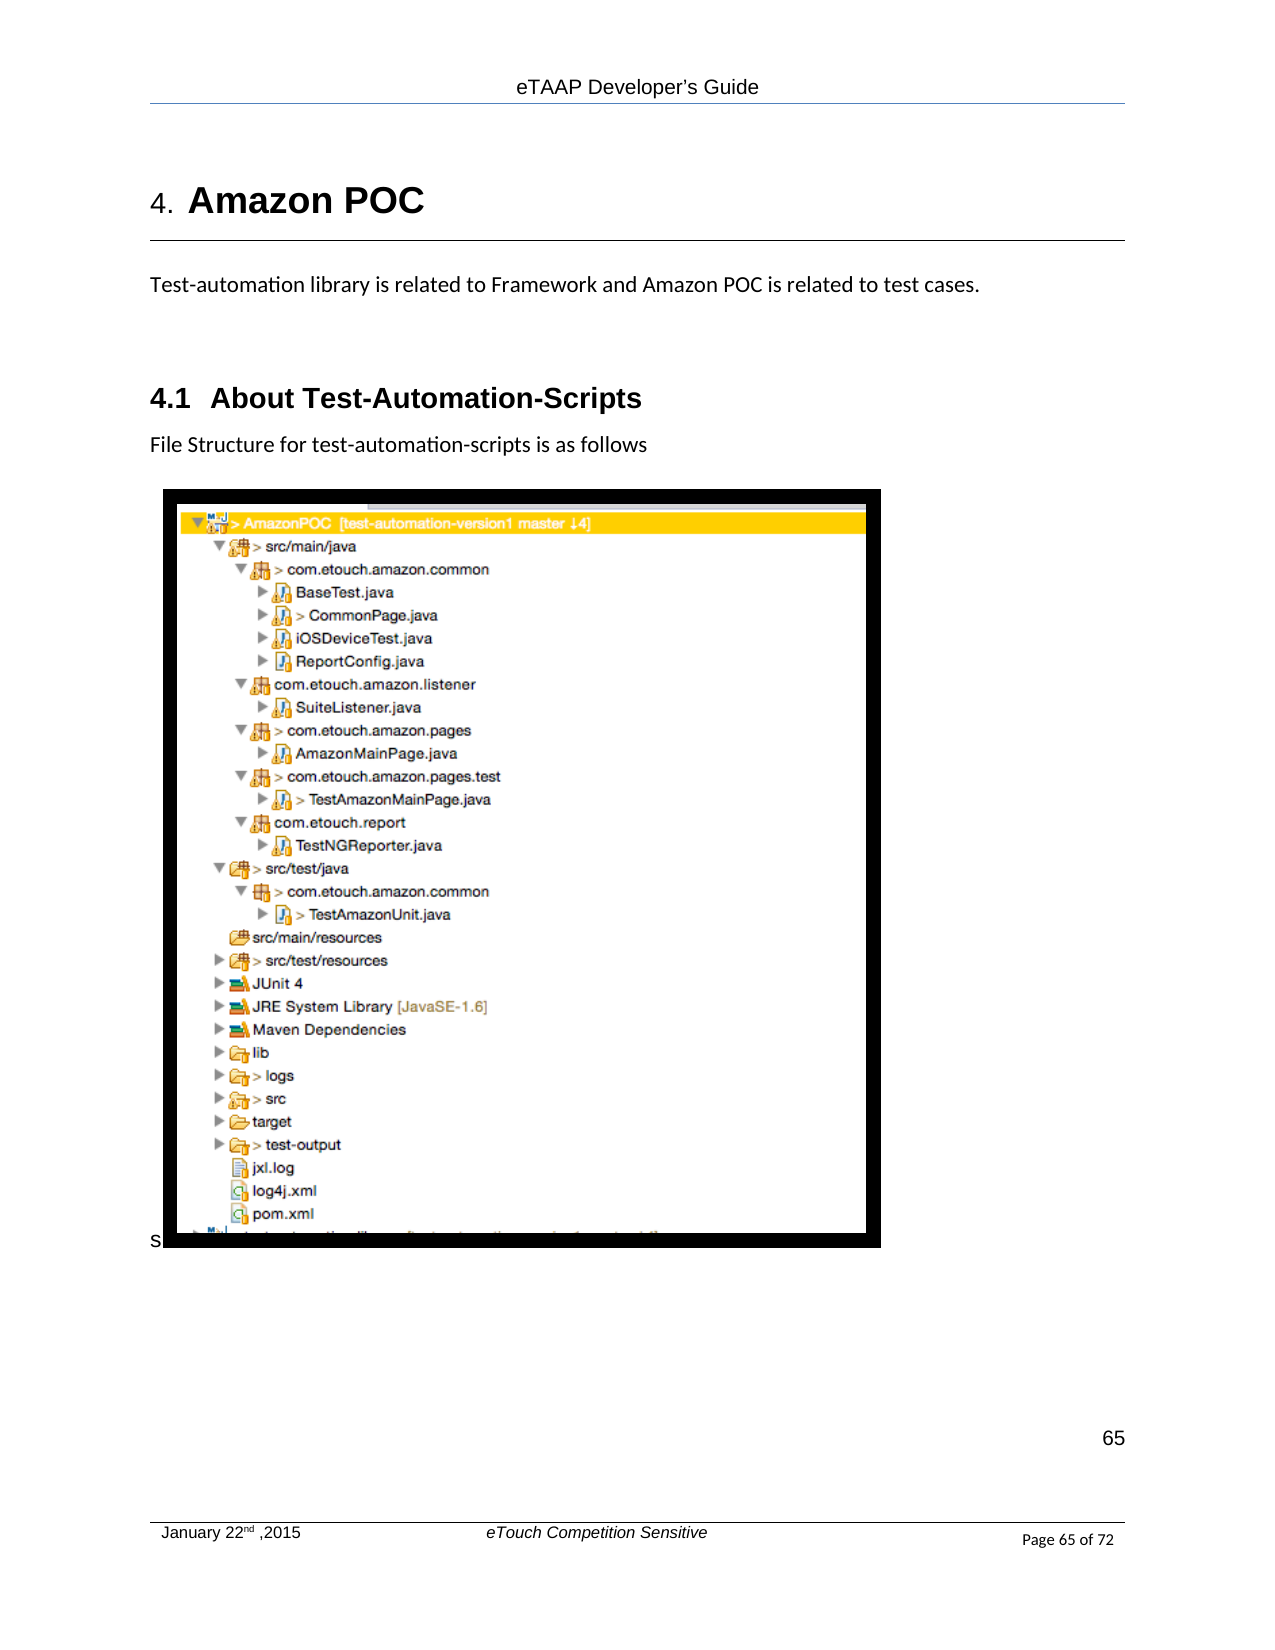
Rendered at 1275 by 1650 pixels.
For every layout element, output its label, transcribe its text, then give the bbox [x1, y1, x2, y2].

subtitle About Test-Automation-Scripts [150, 379, 1125, 417]
list File Structure for test-automation-scripts is as follows [150, 425, 1125, 462]
list Test-automation library is related to Framework and Amazon POC is related to test cases. [150, 265, 1125, 303]
picture [177, 504, 866, 1233]
subtitle Amazon POC [150, 162, 1125, 240]
